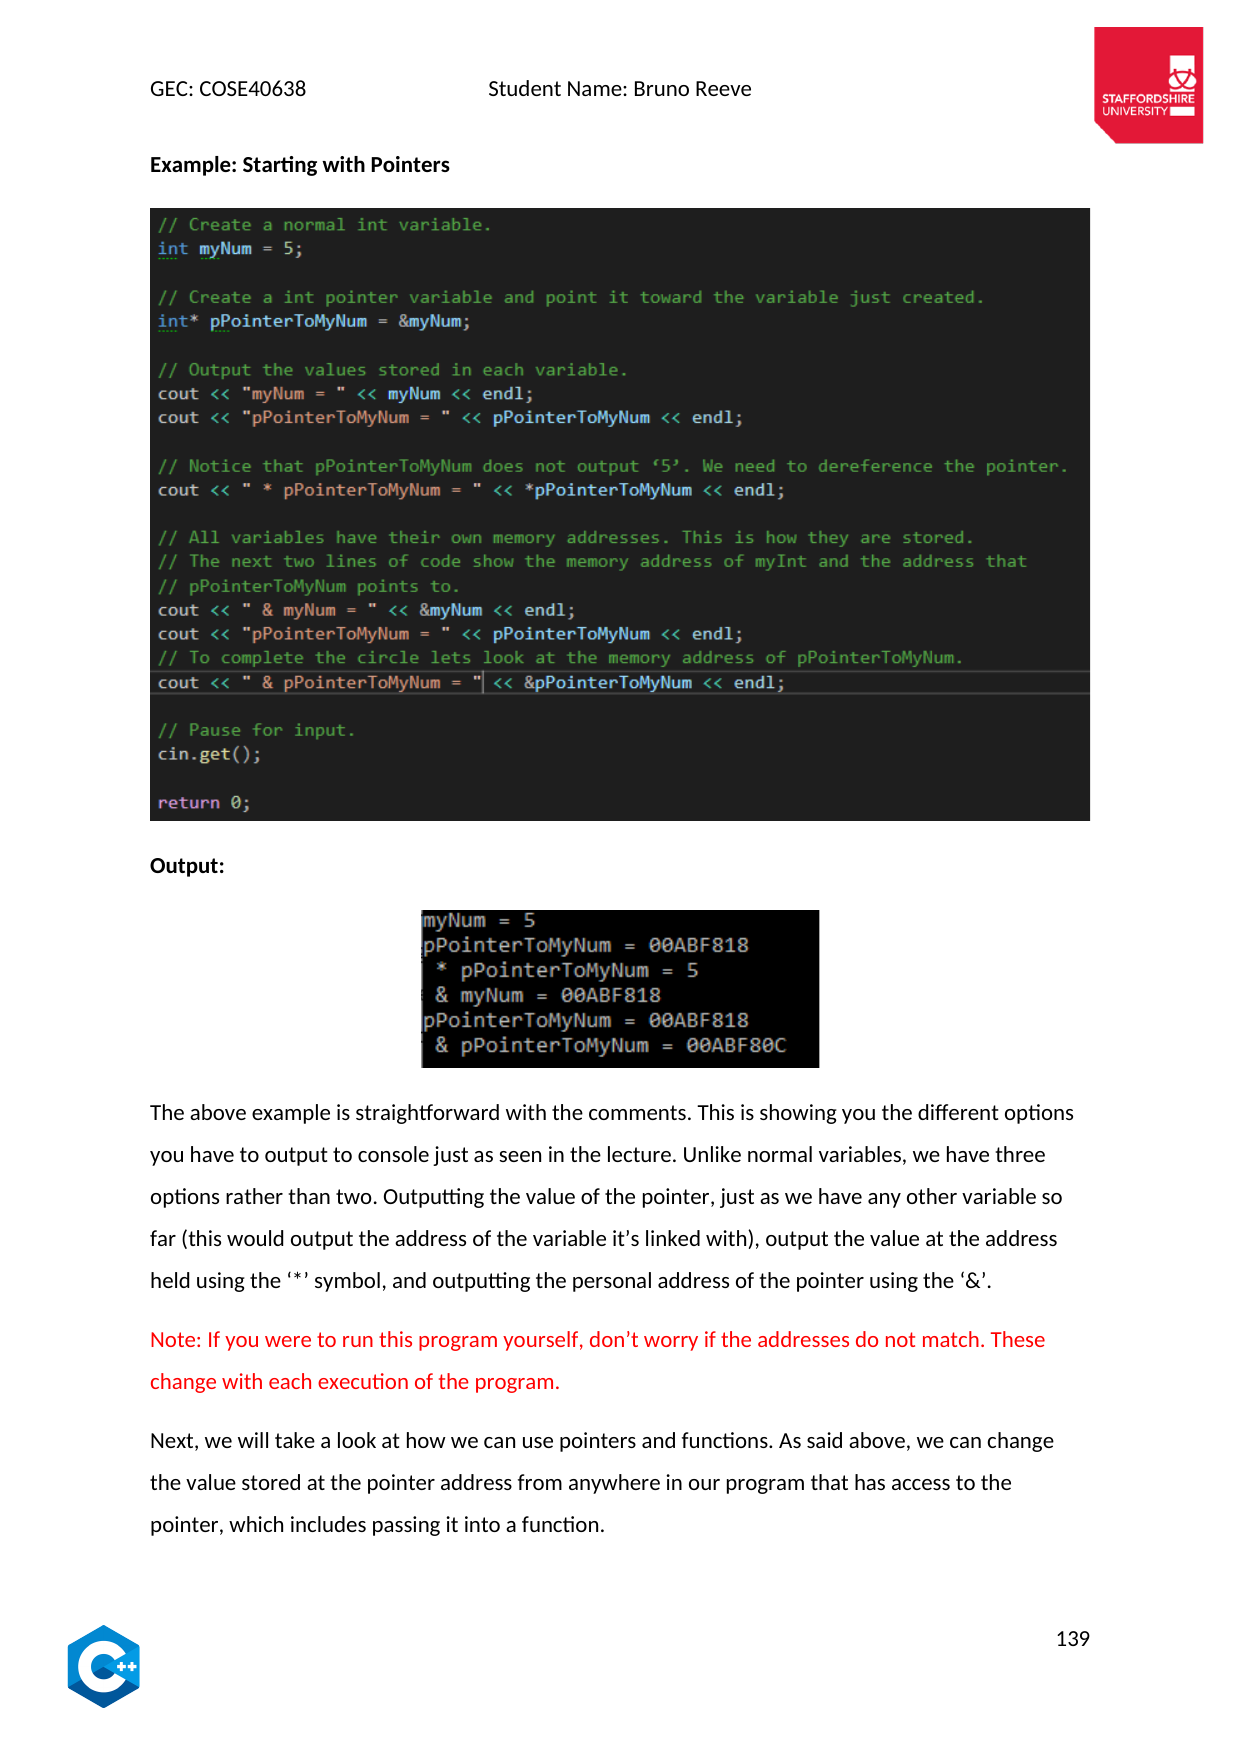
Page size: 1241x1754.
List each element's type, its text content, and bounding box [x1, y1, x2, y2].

picture [1088, 27, 1209, 148]
picture [150, 208, 1091, 821]
picture [421, 910, 820, 1068]
picture [53, 1625, 150, 1708]
text Note: If you were to run this program yourself, don’t worry if the addresses do not match. These change with each execution of the program. [150, 1325, 1090, 1395]
text The above example is straightforward with the comments. This is showing you the different options you have to output to console just as seen in the lecture. Unlike normal variables, we have three options rather than two. Outputting the value of the pointer, just as we have any other variable so far (this would output the address of the variable it’s linked with), output the value at the address held using the ‘*’ symbol, and outputting the personal address of the pointer using the ‘&’. [150, 1098, 1090, 1294]
text Example: Starting with Pointers [150, 150, 1090, 178]
text Output: [150, 851, 1090, 879]
text Next, we will take a look at how we can use pointers and functions. As said above, we can change the value stored at the pointer address from anywhere in our program that has access to the pointer, which includes passing it into a function. [150, 1426, 1090, 1538]
